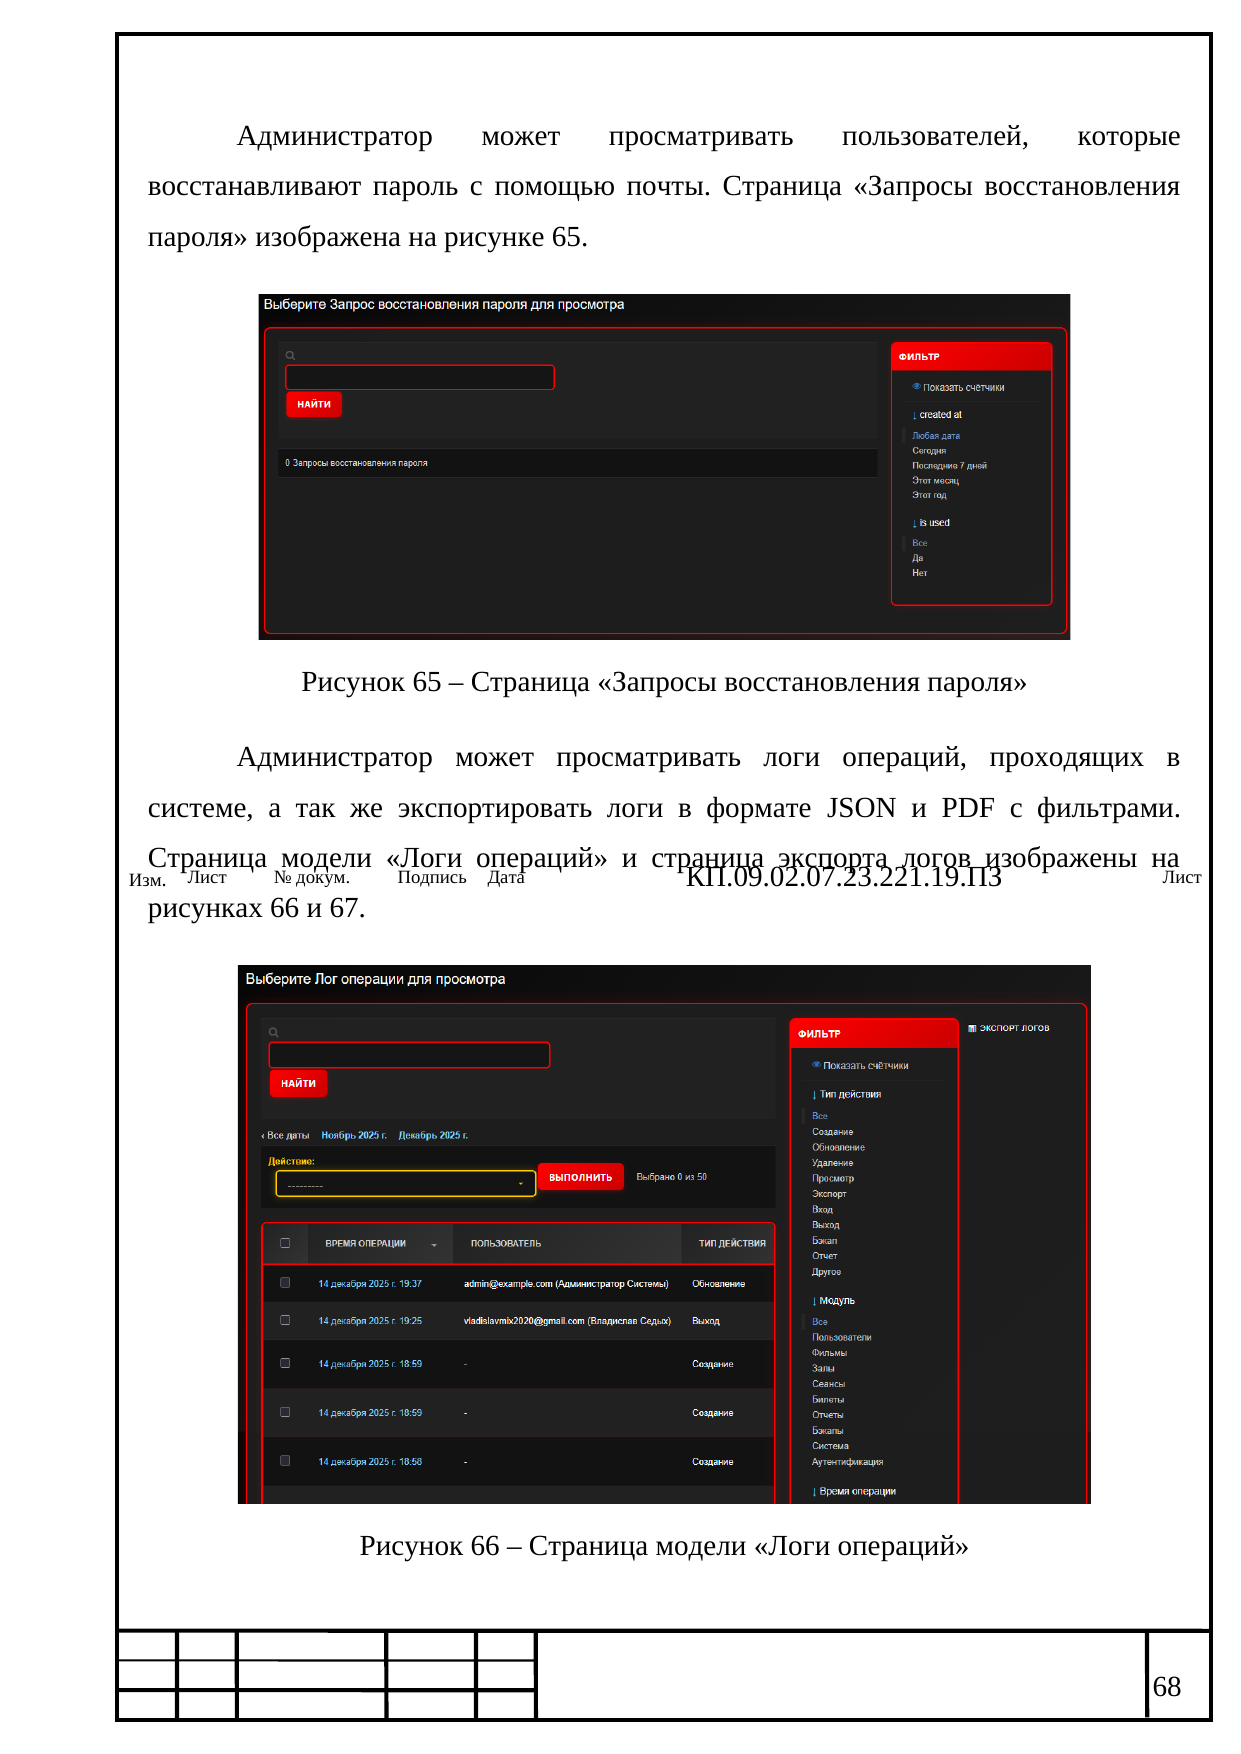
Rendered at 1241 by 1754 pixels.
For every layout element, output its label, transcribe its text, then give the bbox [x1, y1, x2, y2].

picture [258, 294, 1071, 640]
text Администратор может просматривать пользователей, которые восстанавливают пароль с помощью почты. Страница «Запросы восстановления пароля» изображена на рисунке 65. [148, 118, 1181, 252]
text Рисунок 65 – Страница «Запросы восстановления пароля» [148, 664, 1181, 698]
text Рисунок 66 – Страница модели «Логи операций» [148, 1528, 1181, 1562]
text Администратор может просматривать логи операций, проходящих в системе, а так же экспортировать логи в формате JSON и PDF с фильтрами. Страница модели «Логи операций» и страница экспорта логов изображены на рисунках 66 и 67. [148, 739, 1181, 924]
picture [237, 965, 1091, 1504]
